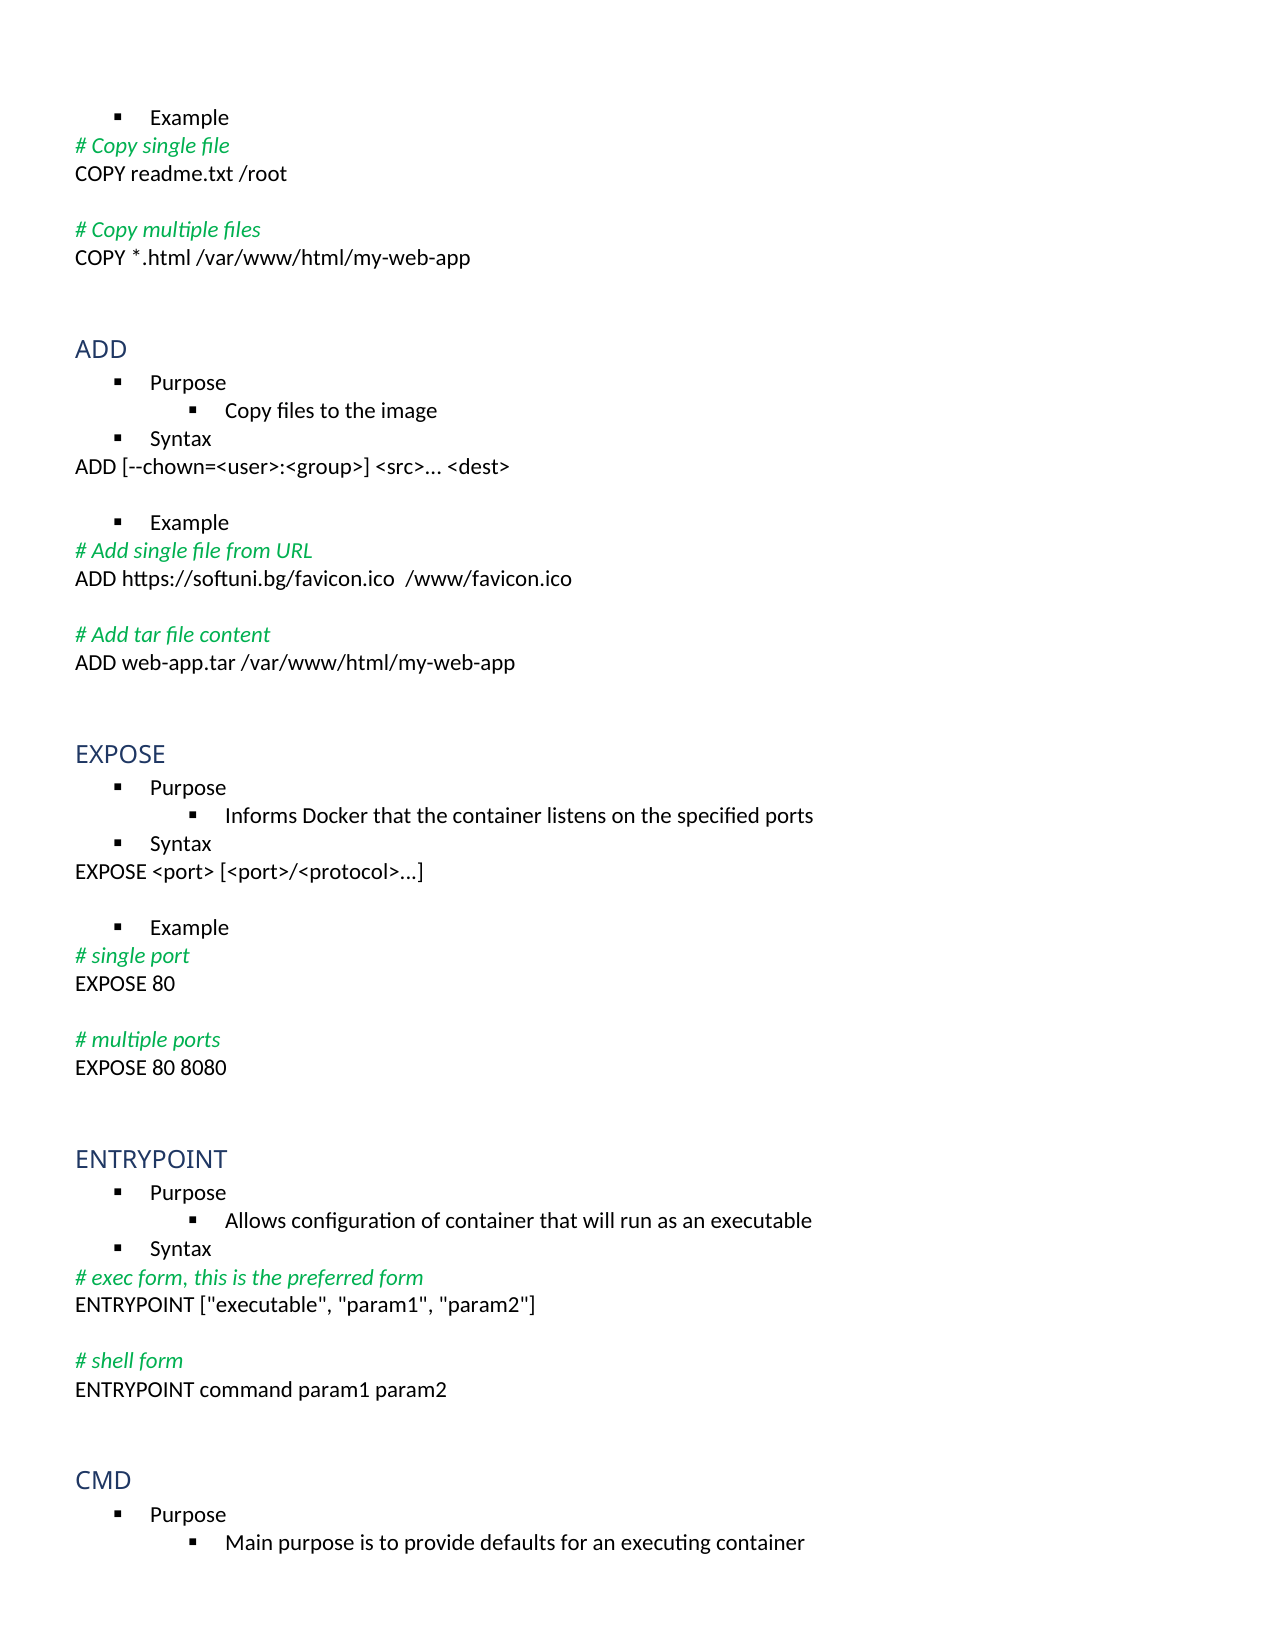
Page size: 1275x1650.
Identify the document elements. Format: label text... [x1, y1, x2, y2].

list Allows configuration of container that will run as an executable [187, 1207, 1200, 1234]
text # Copy multiple files [75, 215, 1200, 243]
text # exec form, this is the preferred form [75, 1263, 1200, 1291]
list Copy files to the image [187, 396, 1200, 424]
text EXPOSE <port> [<port>/<protocol>...] [75, 857, 1200, 885]
text ENTRYPOINT ["executable", "param1", "param2"] [75, 1291, 1200, 1319]
list Example [112, 913, 1200, 941]
text COPY *.html /var/www/html/my-web-app [75, 243, 1200, 271]
text EXPOSE 80 [75, 969, 1200, 997]
list Informs Docker that the container listens on the specified ports [187, 801, 1200, 829]
list Example [112, 508, 1200, 536]
text ADD https://softuni.bg/favicon.ico /www/favicon.ico [75, 564, 1200, 592]
text ADD web-app.tar /var/www/html/my-web-app [75, 648, 1200, 676]
text ENTRYPOINT command param1 param2 [75, 1375, 1200, 1403]
list Example [112, 103, 1200, 131]
list Purpose [112, 1500, 1200, 1528]
list Purpose [112, 368, 1200, 396]
text ADD [--chown=<user>:<group>] <src>... <dest> [75, 452, 1200, 480]
text # Add single file from URL [75, 536, 1200, 564]
text # Copy single file [75, 131, 1200, 159]
list Main purpose is to provide defaults for an executing container [187, 1528, 1200, 1556]
subtitle ENTRYPOINT [75, 1142, 1200, 1176]
text COPY readme.txt /root [75, 159, 1200, 187]
text EXPOSE 80 8080 [75, 1053, 1200, 1082]
text # shell form [75, 1347, 1200, 1375]
list Purpose [112, 1178, 1200, 1207]
text # multiple ports [75, 1026, 1200, 1053]
subtitle CMD [75, 1463, 1200, 1497]
list Syntax [112, 424, 1200, 452]
list Syntax [112, 1234, 1200, 1263]
list Purpose [112, 773, 1200, 801]
list Syntax [112, 829, 1200, 857]
text # Add tar file content [75, 620, 1200, 648]
text # single port [75, 941, 1200, 969]
subtitle ADD [75, 331, 1200, 365]
subtitle EXPOSE [75, 737, 1200, 771]
